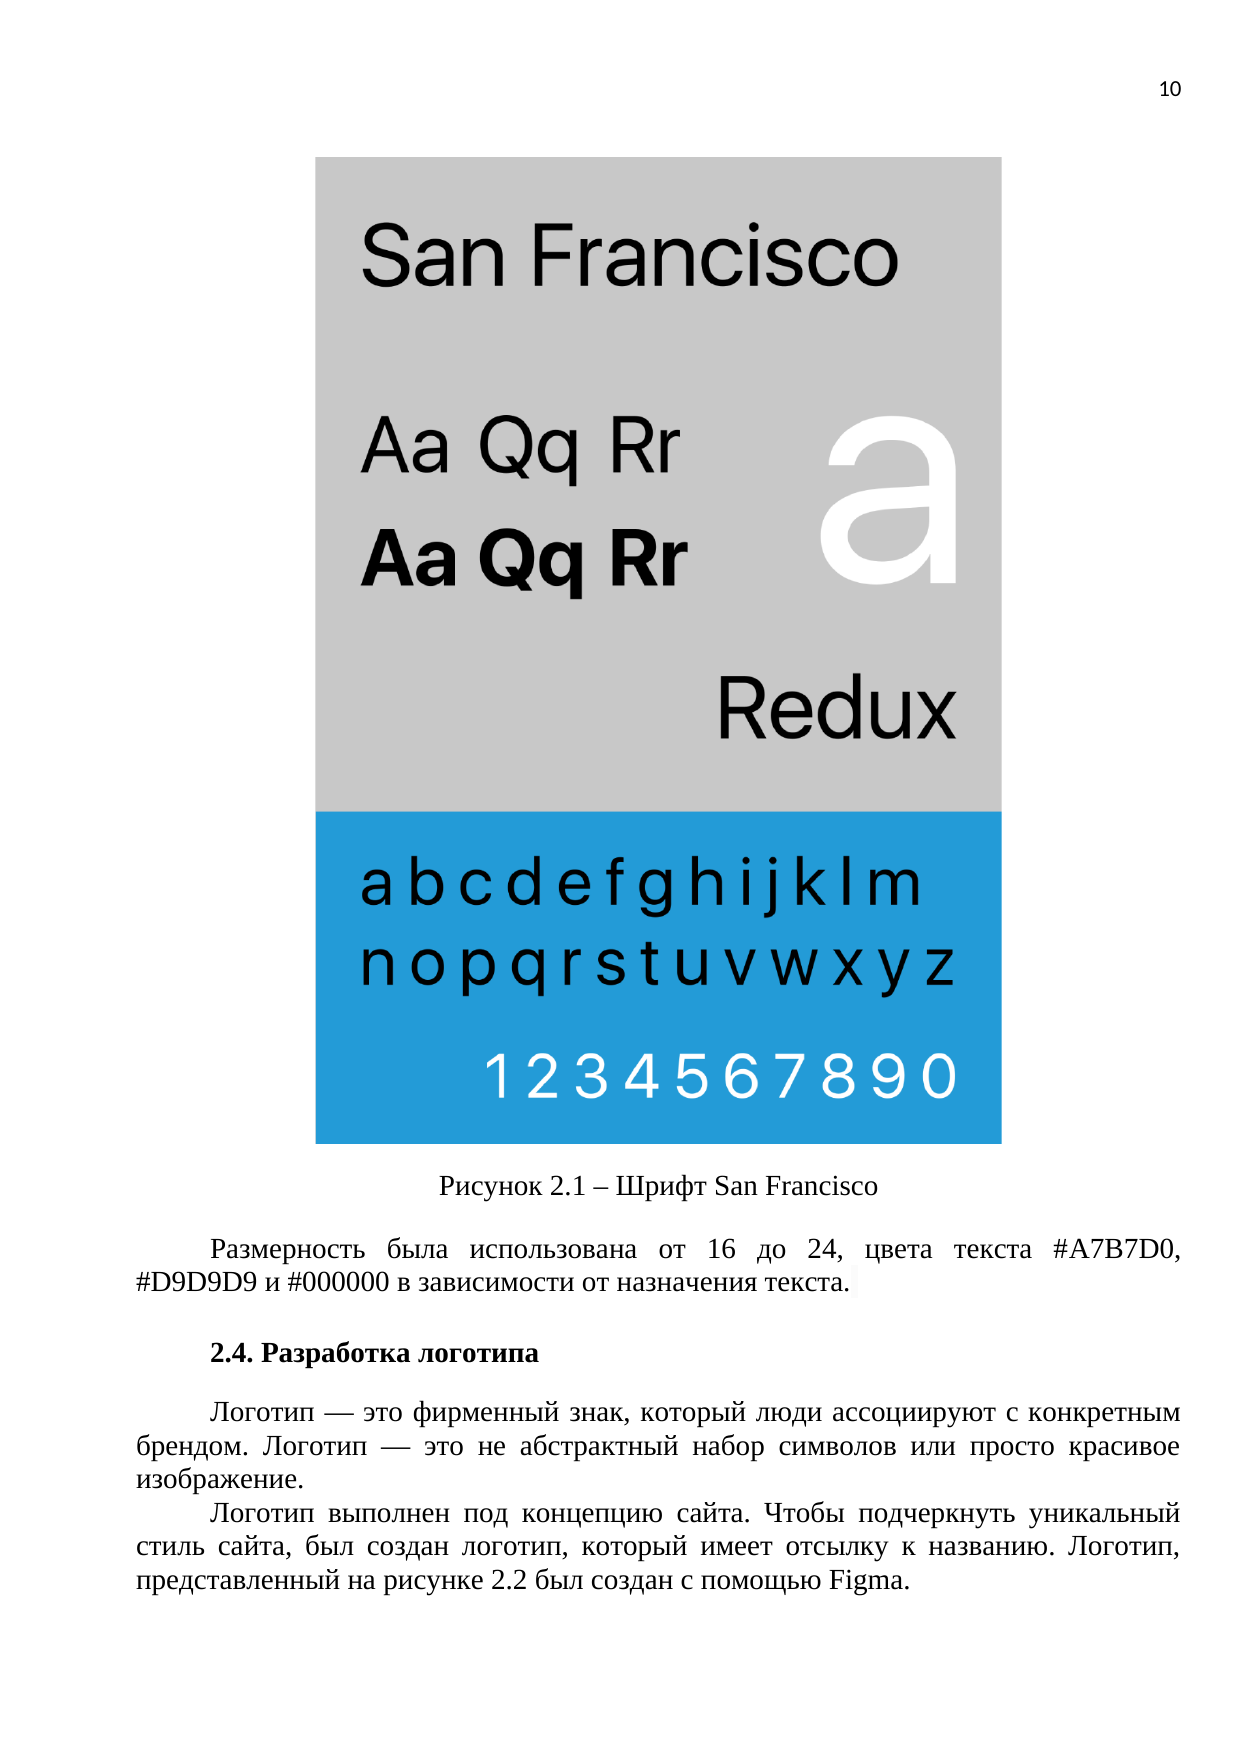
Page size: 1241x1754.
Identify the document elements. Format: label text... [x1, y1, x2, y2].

text Логотип — это фирменный знак, который люди ассоциируют с конкретным брендом. Логотип — это не абстрактный набор символов или просто красивое изображение. [136, 1394, 1181, 1495]
text Логотип выполнен под концепцию сайта. Чтобы подчеркнуть уникальный стиль сайта, был создан логотип, который имеет отсылку к названию. Логотип, представленный на рисунке 2.2 был создан с помощью Figma. [136, 1495, 1181, 1595]
text 2.4. Разработка логотипа [136, 1336, 1181, 1369]
text Рисунок 2.1 – Шрифт San Francisco [136, 1168, 1181, 1202]
text Размерность была использована от 16 до 24, цвета текста #A7B7D0, #D9D9D9 и #000000 в зависимости от назначения текста. [136, 1231, 1181, 1298]
picture [315, 157, 1002, 1144]
